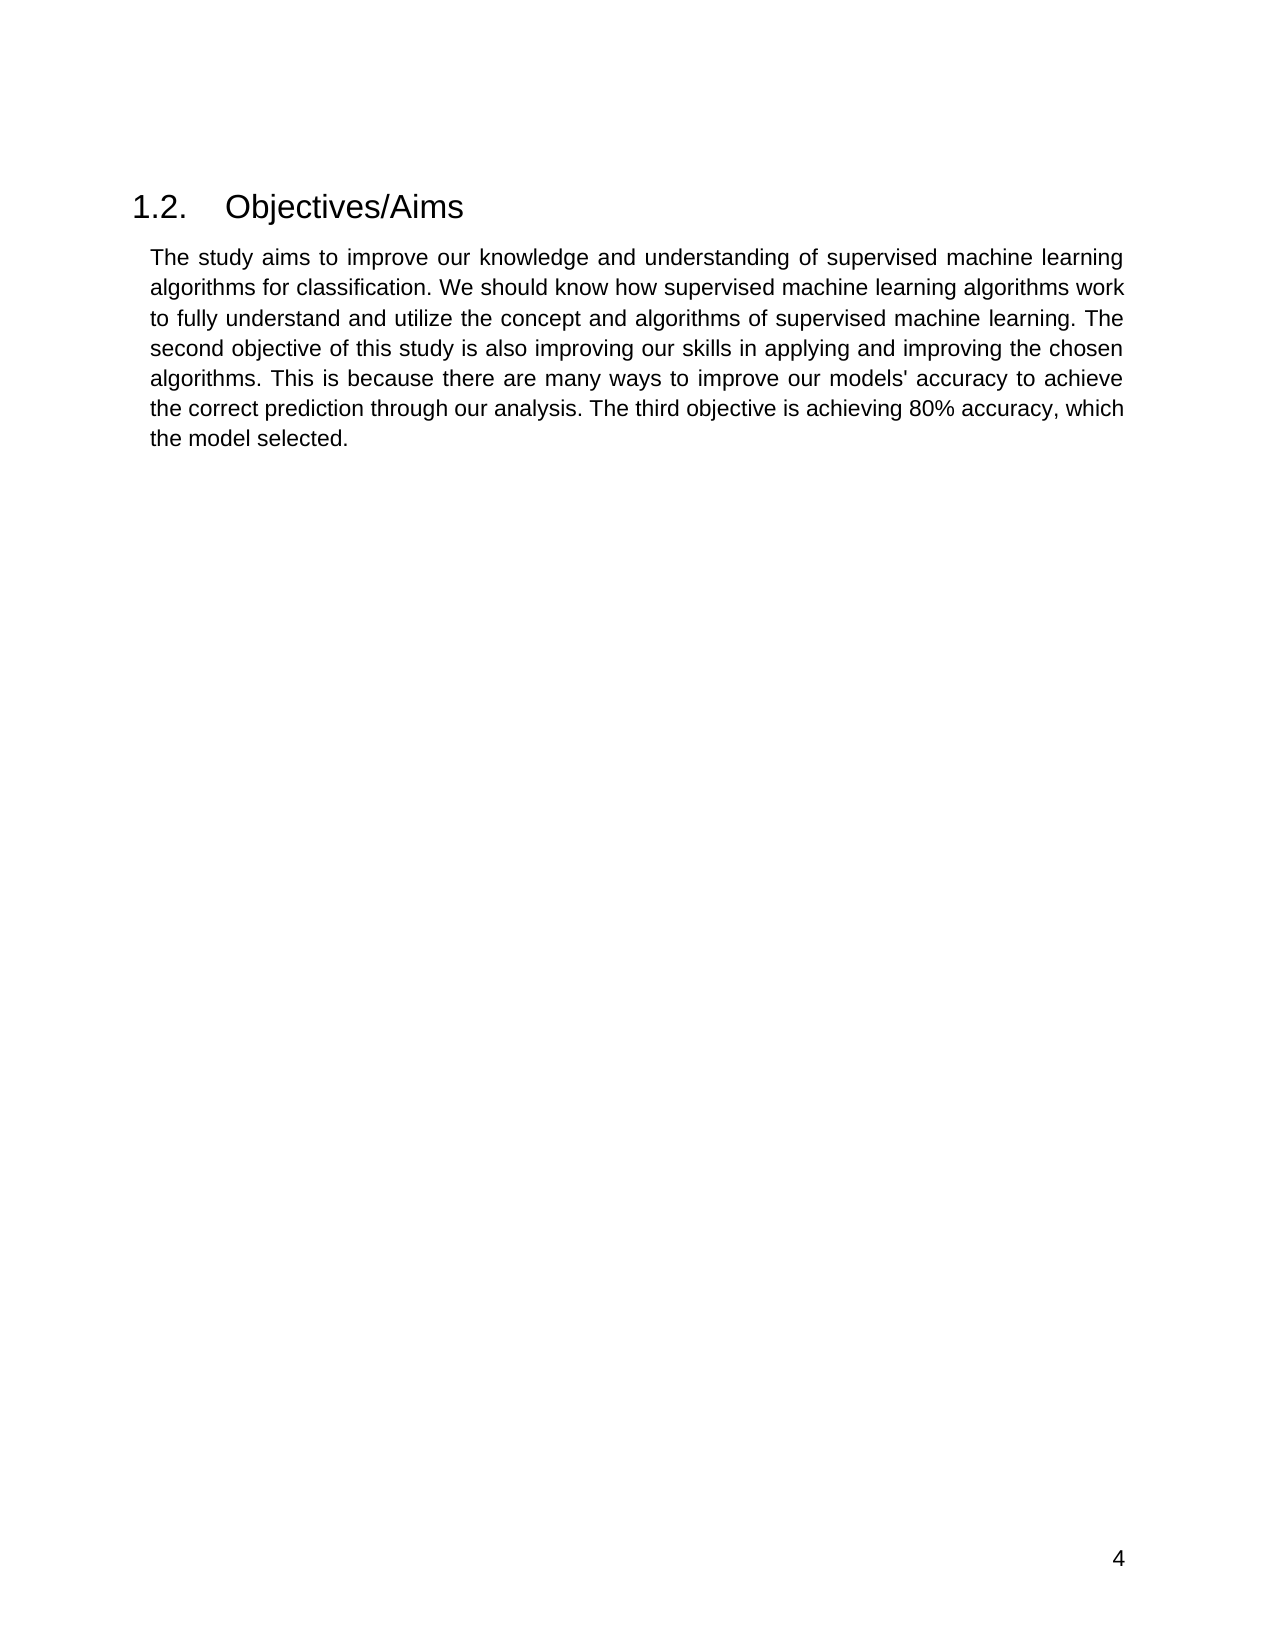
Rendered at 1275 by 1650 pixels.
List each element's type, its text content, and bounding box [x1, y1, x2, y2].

text The study aims to improve our knowledge and understanding of supervised machine learning algorithms for classification. We should know how supervised machine learning algorithms work to fully understand and utilize the concept and algorithms of supervised machine learning. The second objective of this study is also improving our skills in applying and improving the chosen algorithms. This is because there are many ways to improve our models' accuracy to achieve the correct prediction through our analysis. The third objective is achieving 80% accuracy, which the model selected. [150, 244, 1125, 452]
subtitle Objectives/Aims [187, 187, 1125, 226]
